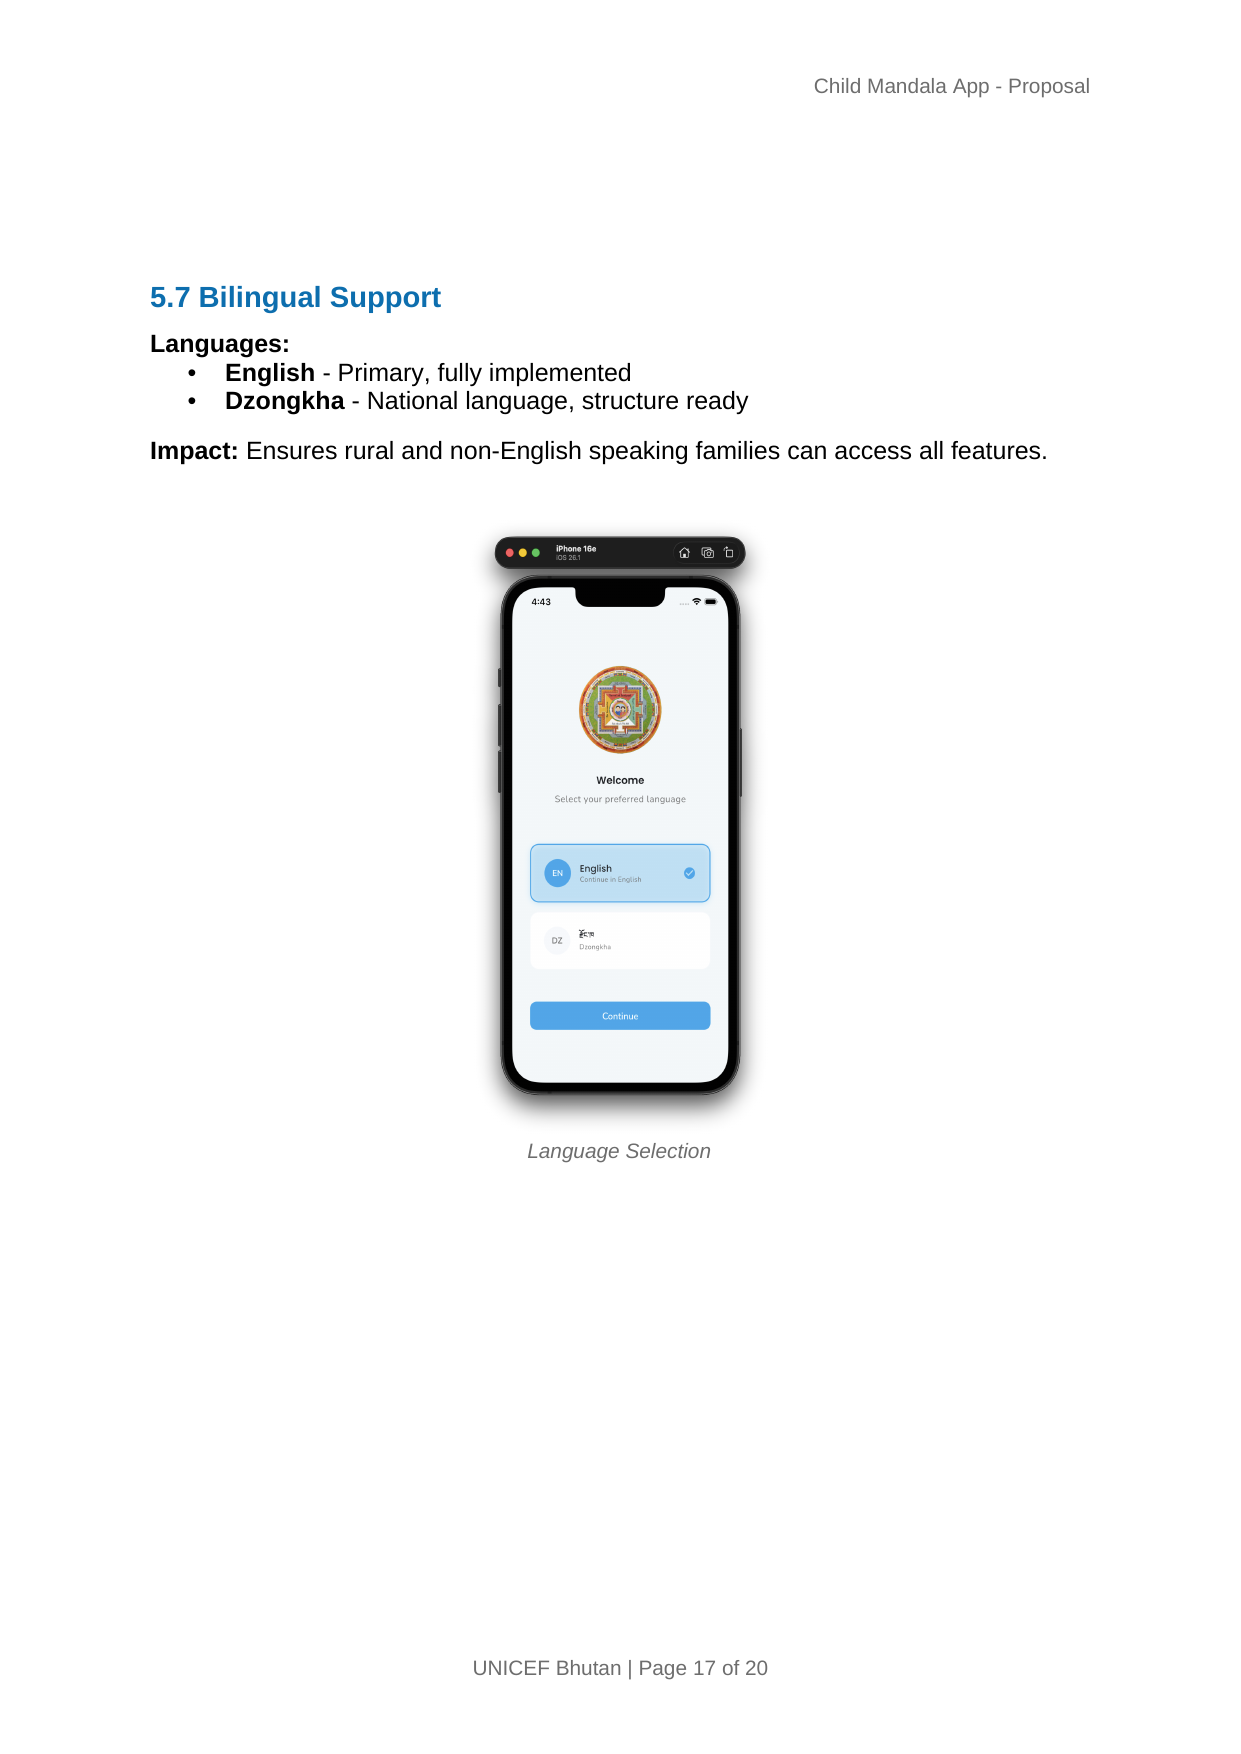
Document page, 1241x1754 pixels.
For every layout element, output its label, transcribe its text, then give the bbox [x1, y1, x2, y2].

subtitle 5.7 Bilingual Support [150, 279, 1090, 313]
picture [463, 514, 777, 1140]
text Languages: [150, 329, 1090, 357]
list Dzongkha - National language, structure ready [187, 386, 1090, 415]
text Language Selection [150, 1139, 1090, 1163]
text Impact: Ensures rural and non-English speaking families can access all features. [150, 436, 1090, 464]
list English - Primary, fully implemented [187, 357, 1090, 386]
